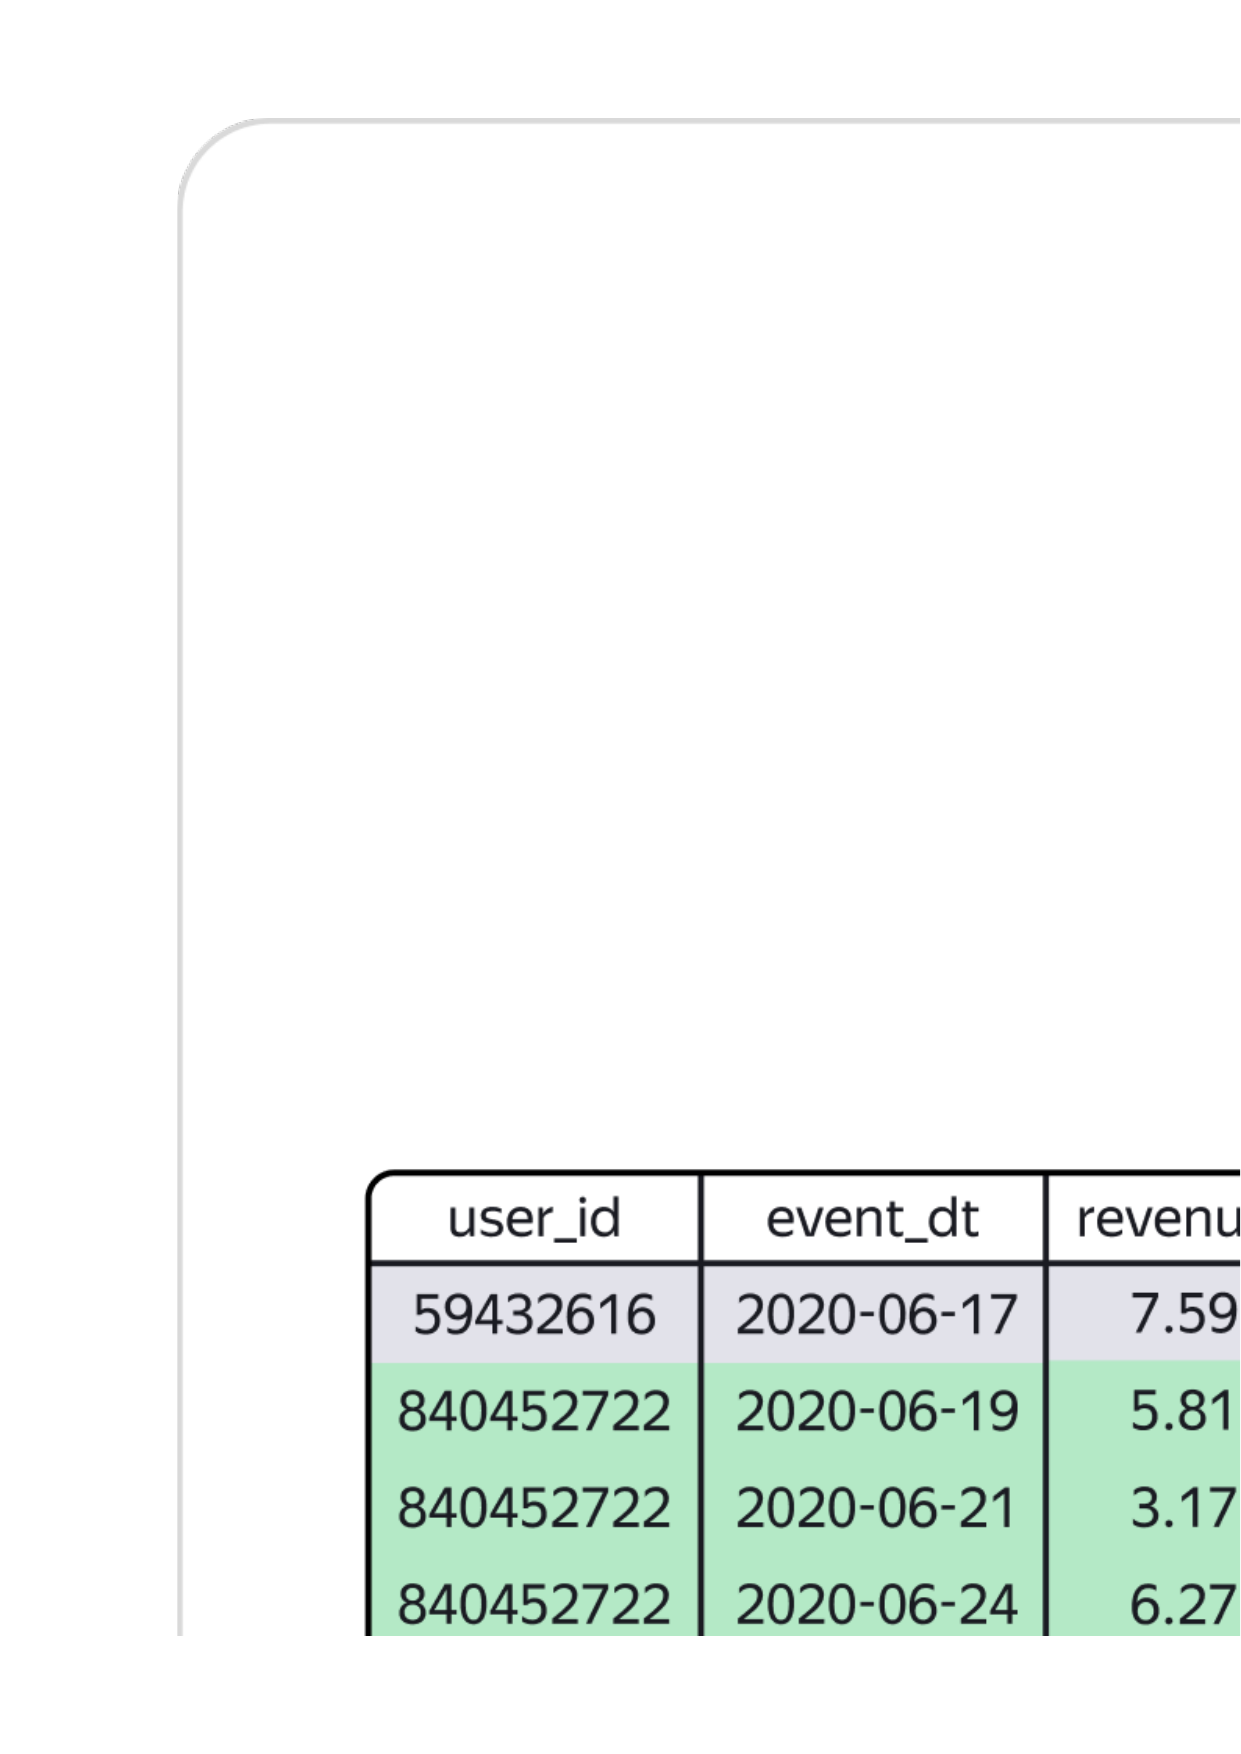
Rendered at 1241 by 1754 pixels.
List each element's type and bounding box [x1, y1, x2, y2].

picture [177, 118, 1241, 1636]
